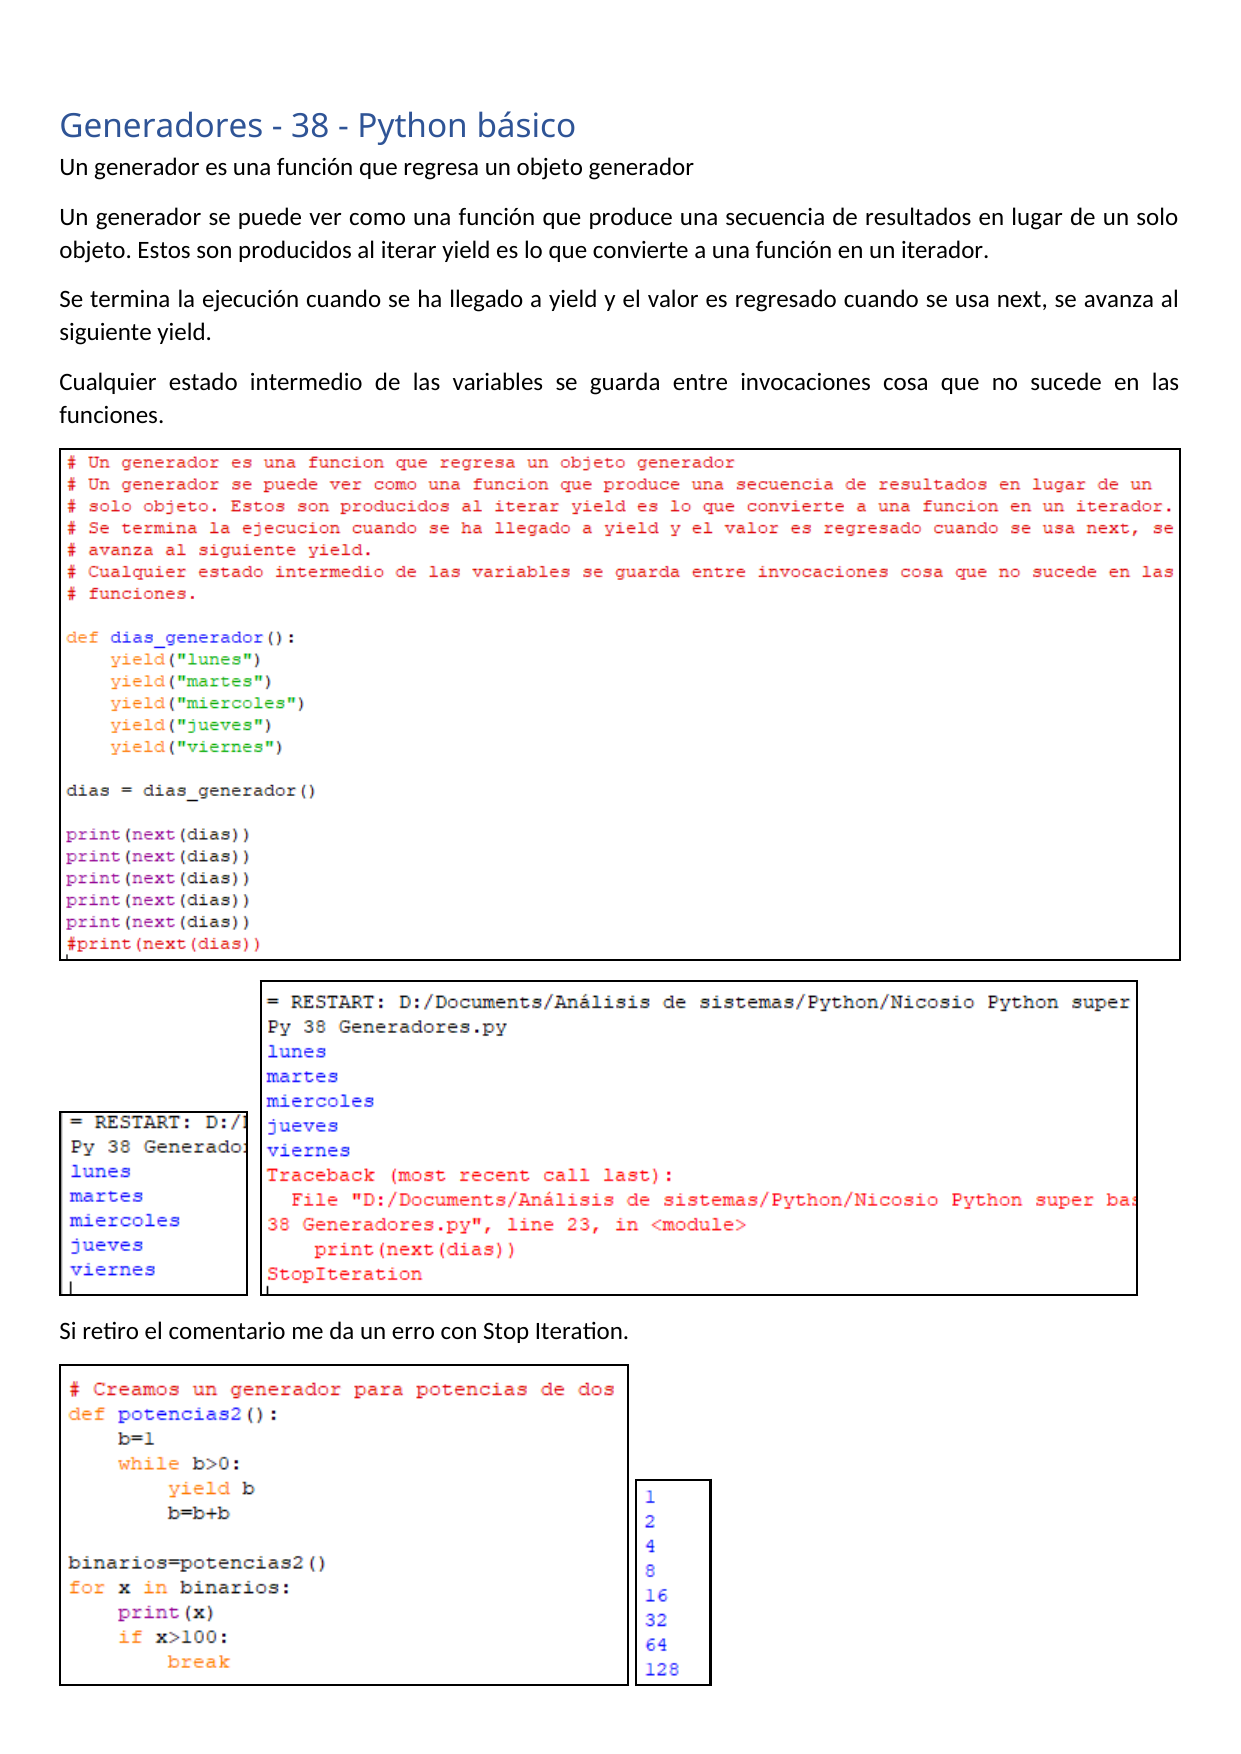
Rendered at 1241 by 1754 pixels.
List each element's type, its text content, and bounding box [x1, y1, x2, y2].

text Se termina la ejecución cuando se ha llegado a yield y el valor es regresado cuando se usa next, se avanza al siguiente yield. [59, 283, 1181, 347]
text Un generador es una función que regresa un objeto generador [59, 151, 1181, 182]
picture [61, 450, 1179, 959]
picture [262, 982, 1136, 1294]
picture [61, 1366, 627, 1684]
picture [637, 1481, 709, 1684]
subtitle Generadores - 38 - Python básico [59, 102, 1181, 148]
text Cualquier estado intermedio de las variables se guarda entre invocaciones cosa que no sucede en las funciones. [59, 366, 1181, 429]
text Si retiro el comentario me da un erro con Stop Iteration. [59, 1315, 1181, 1345]
picture [61, 1113, 246, 1294]
text Un generador se puede ver como una función que produce una secuencia de resultados en lugar de un solo objeto. Estos son producidos al iterar yield es lo que convierte a una función en un iterador. [59, 201, 1181, 264]
